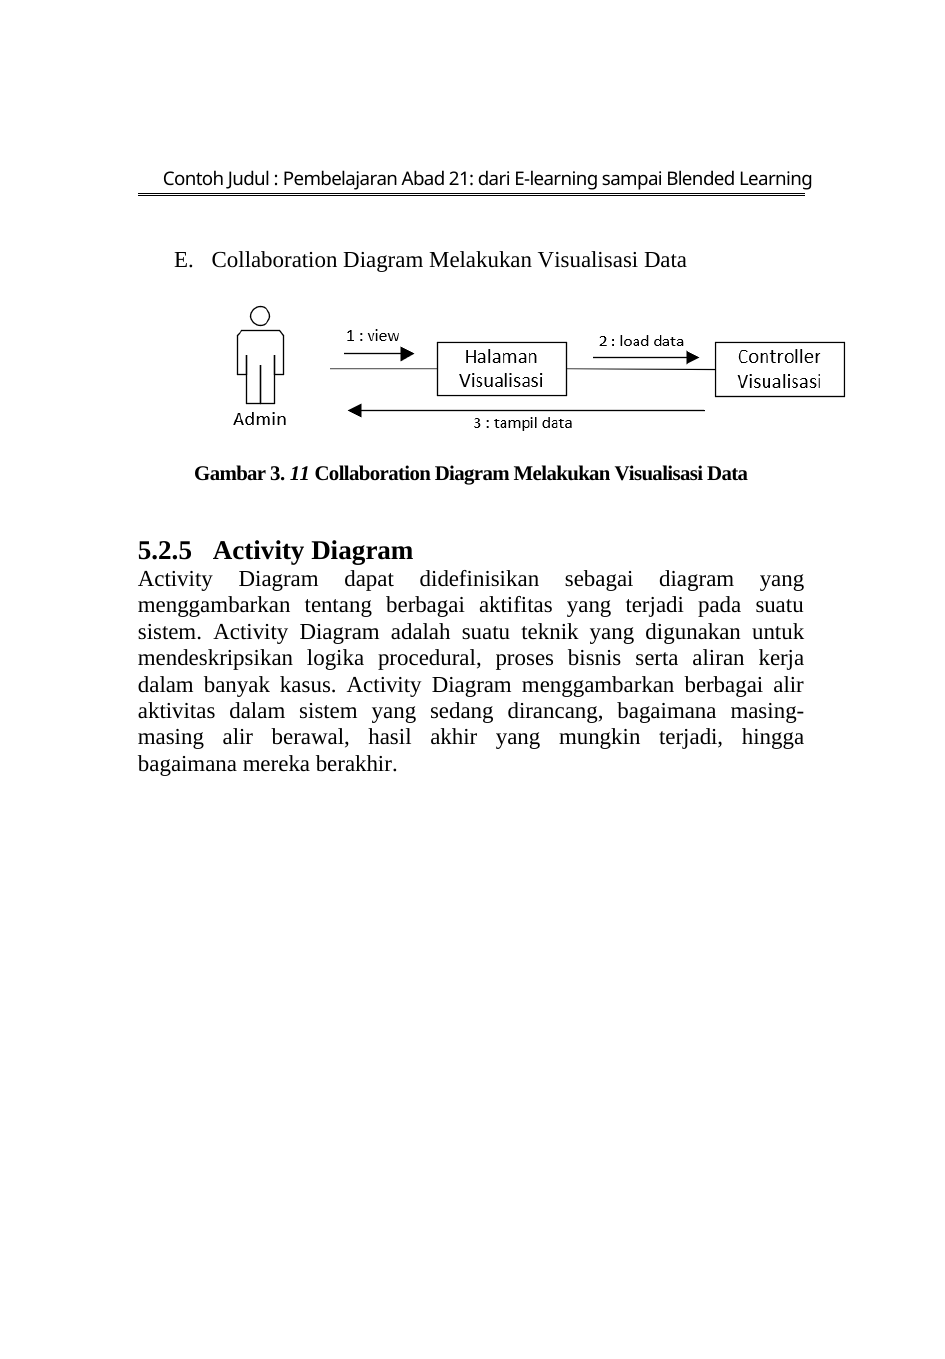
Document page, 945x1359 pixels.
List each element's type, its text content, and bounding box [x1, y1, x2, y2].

picture [211, 298, 855, 441]
list Activity Diagram dapat didefinisikan sebagai diagram yang menggambarkan tentang berbagai aktifitas yang terjadi pada suatu sistem. Activity Diagram adalah suatu teknik yang digunakan untuk mendeskripsikan logika procedural, proses bisnis serta aliran kerja dalam banyak kasus. Activity Diagram menggambarkan berbagai alir aktivitas dalam sistem yang sedang dirancang, bagaimana masing-masing alir berawal, hasil akhir yang mungkin terjadi, hingga bagaimana mereka berakhir. [138, 565, 805, 776]
subtitle Activity Diagram [138, 534, 805, 565]
list Collaboration Diagram Melakukan Visualisasi Data [174, 246, 805, 272]
